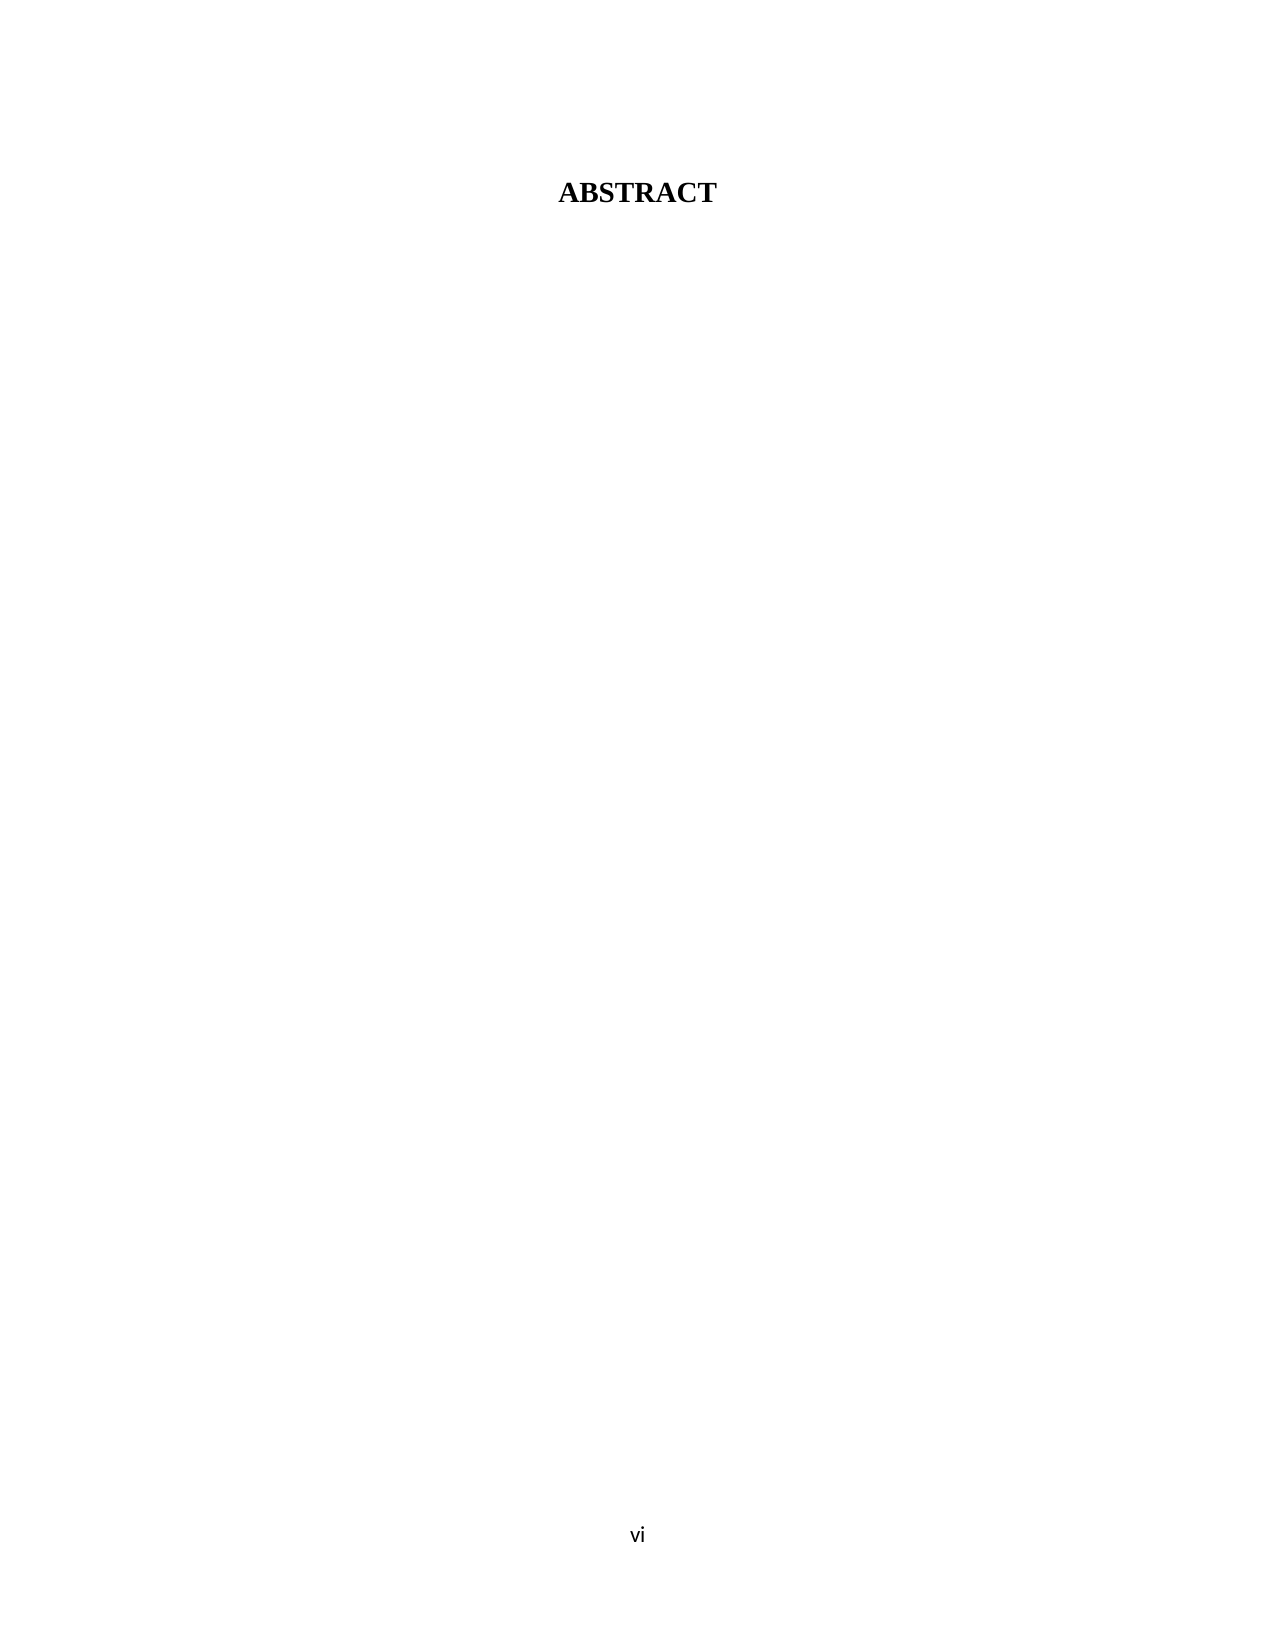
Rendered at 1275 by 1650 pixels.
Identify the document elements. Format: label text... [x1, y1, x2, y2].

subtitle ABSTRACT [150, 175, 1125, 208]
